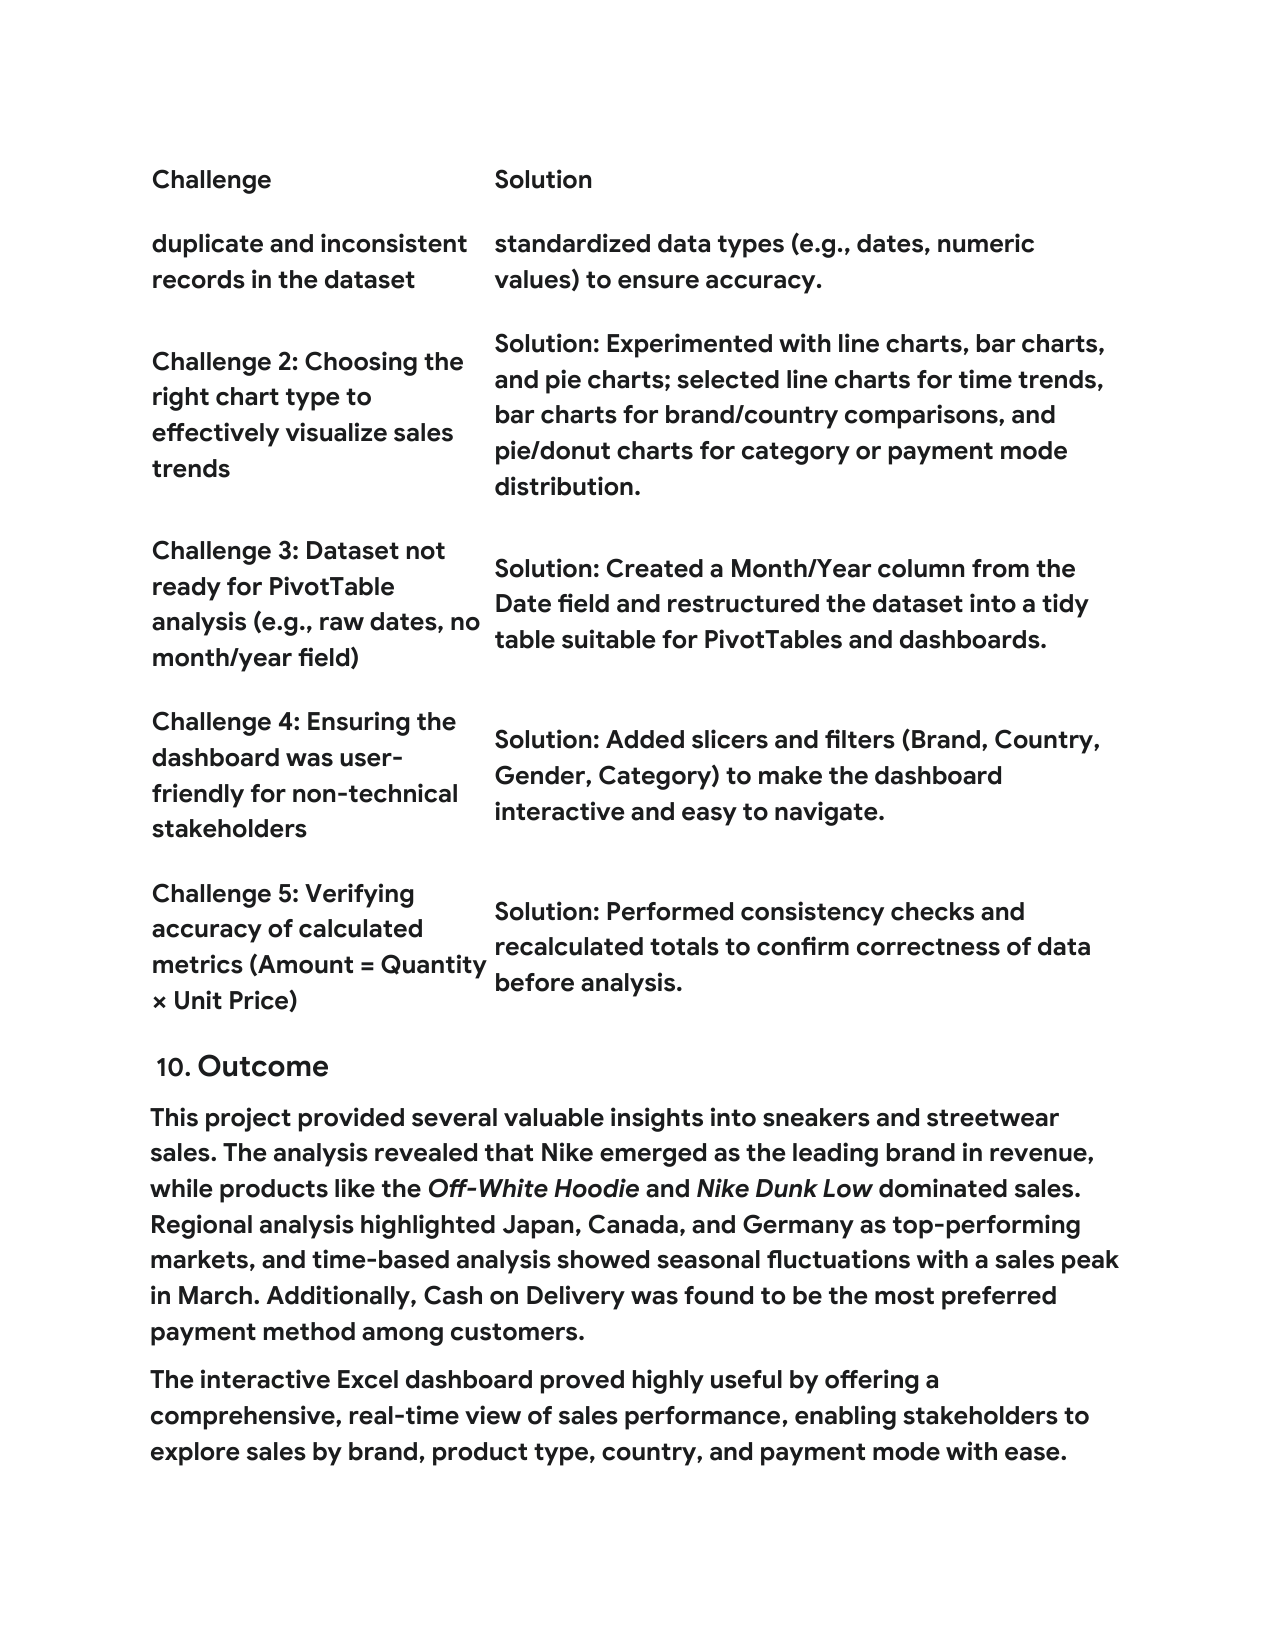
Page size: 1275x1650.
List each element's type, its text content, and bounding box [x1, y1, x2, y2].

table_cell Solution: Created a Month/Year column from the Date field and restructured the dataset into a tidy table suitable for PivotTables and dashboards. [493, 521, 1125, 692]
subtitle 10. Outcome [150, 1048, 1125, 1084]
table_header Challenge [150, 150, 493, 214]
table_cell Challenge 5: Verifying accuracy of calculated metrics (Amount = Quantity × Unit Price) [150, 864, 493, 1035]
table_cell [150, 214, 493, 314]
subtitle This project provided several valuable insights into sneakers and streetwear sales. The analysis revealed that Nike emerged as the leading brand in revenue, while products like the Off-White Hoodie and Nike Dunk Low dominated sales. Regional analysis highlighted Japan, Canada, and Germany as top-performing markets, and time-based analysis showed seasonal fluctuations with a sales peak in March. Additionally, Cash on Delivery was found to be the most preferred payment method among customers. [150, 1102, 1125, 1348]
table_cell Challenge 4: Ensuring the dashboard was user-friendly for non-technical stakeholders [150, 693, 493, 864]
table_cell Challenge 2: Choosing the right chart type to effectively visualize sales trends [150, 314, 493, 521]
table_cell Solution: Performed consistency checks and recalculated totals to confirm correctness of data before analysis. [493, 864, 1125, 1035]
subtitle The interactive Excel dashboard proved highly useful by offering a comprehensive, real-time view of sales performance, enabling stakeholders to explore sales by brand, product type, country, and payment mode with ease. [150, 1364, 1125, 1467]
table_cell Challenge 3: Dataset not ready for PivotTable analysis (e.g., raw dates, no month/year field) [150, 521, 493, 692]
table_header Solution [493, 150, 1125, 214]
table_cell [493, 214, 1125, 314]
table_cell Solution: Experimented with line charts, bar charts, and pie charts; selected line charts for time trends, bar charts for brand/country comparisons, and pie/donut charts for category or payment mode distribution. [493, 314, 1125, 521]
table_cell Solution: Added slicers and filters (Brand, Country, Gender, Category) to make the dashboard interactive and easy to navigate. [493, 693, 1125, 864]
